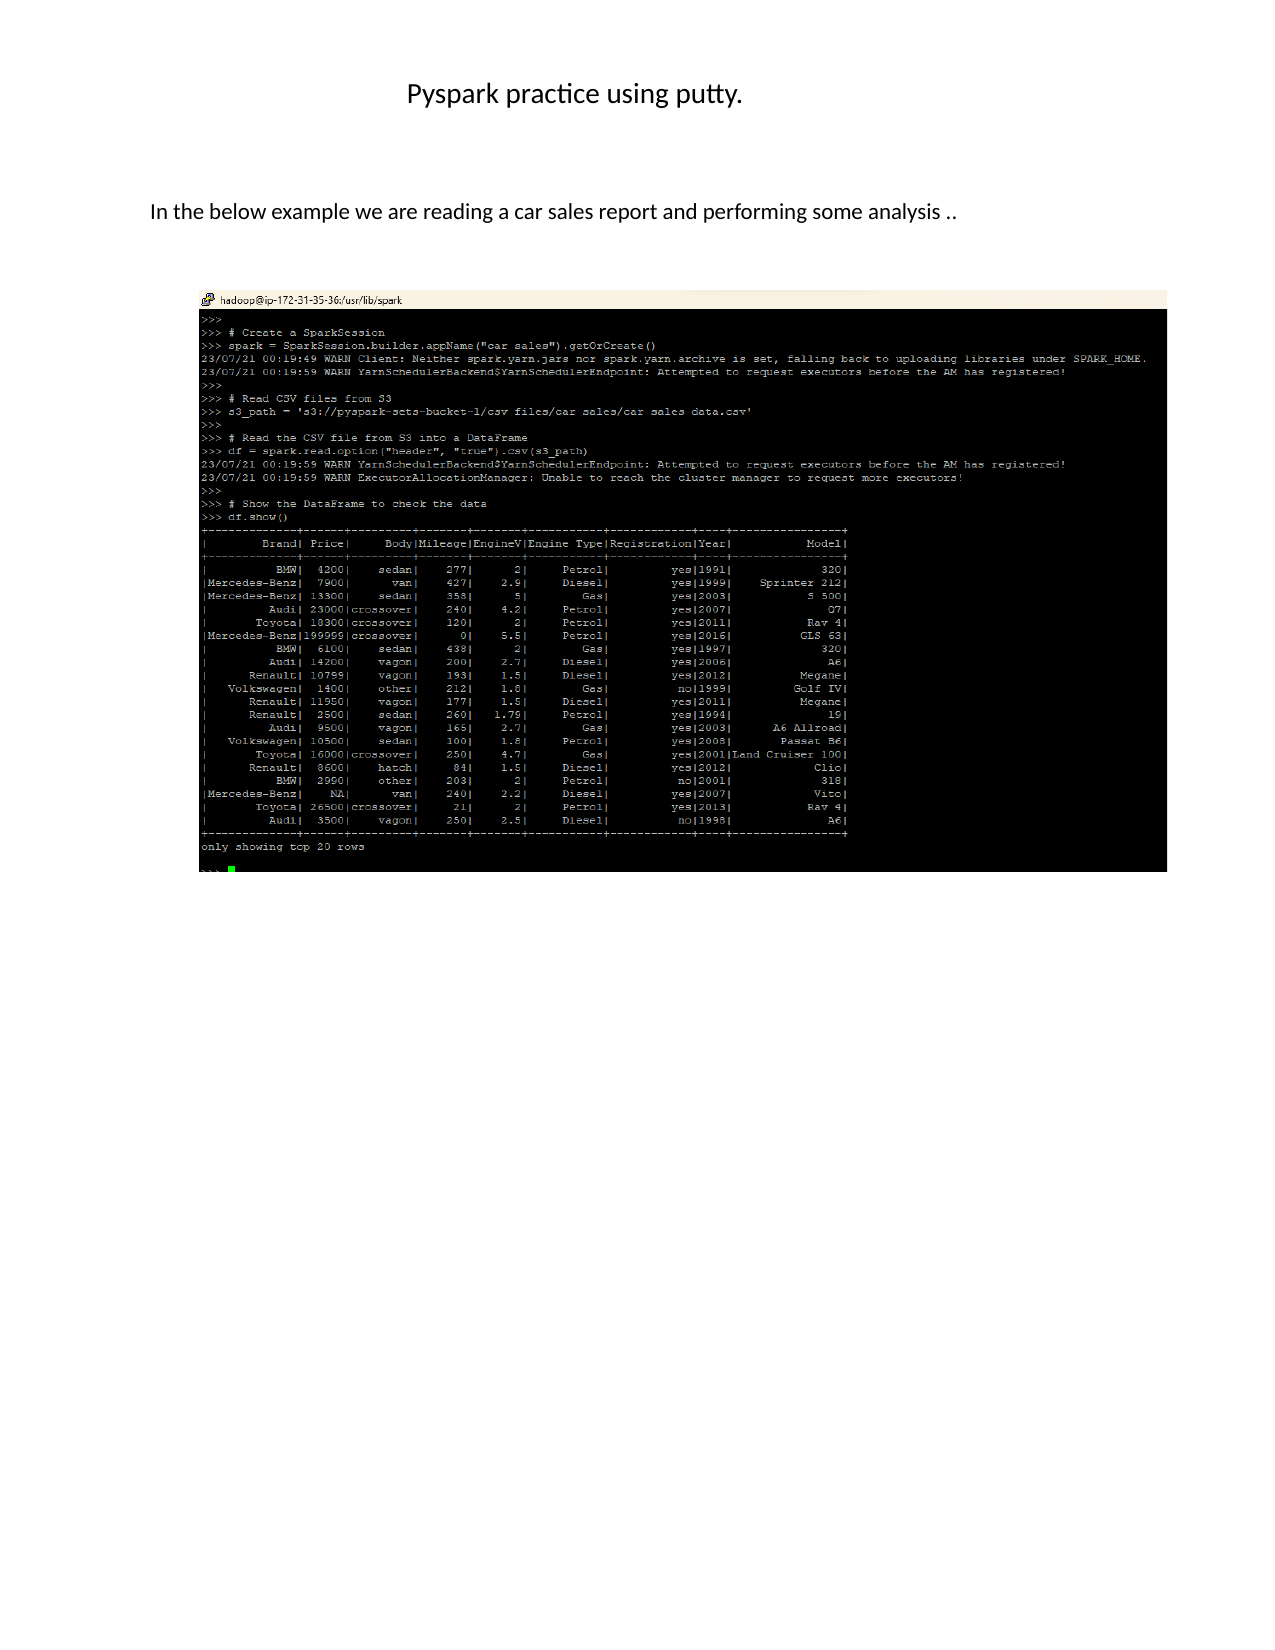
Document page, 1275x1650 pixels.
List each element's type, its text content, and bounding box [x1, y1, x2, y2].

text In the below example we are reading a car sales report and performing some analysis .. [150, 197, 1125, 225]
picture [199, 290, 1168, 872]
